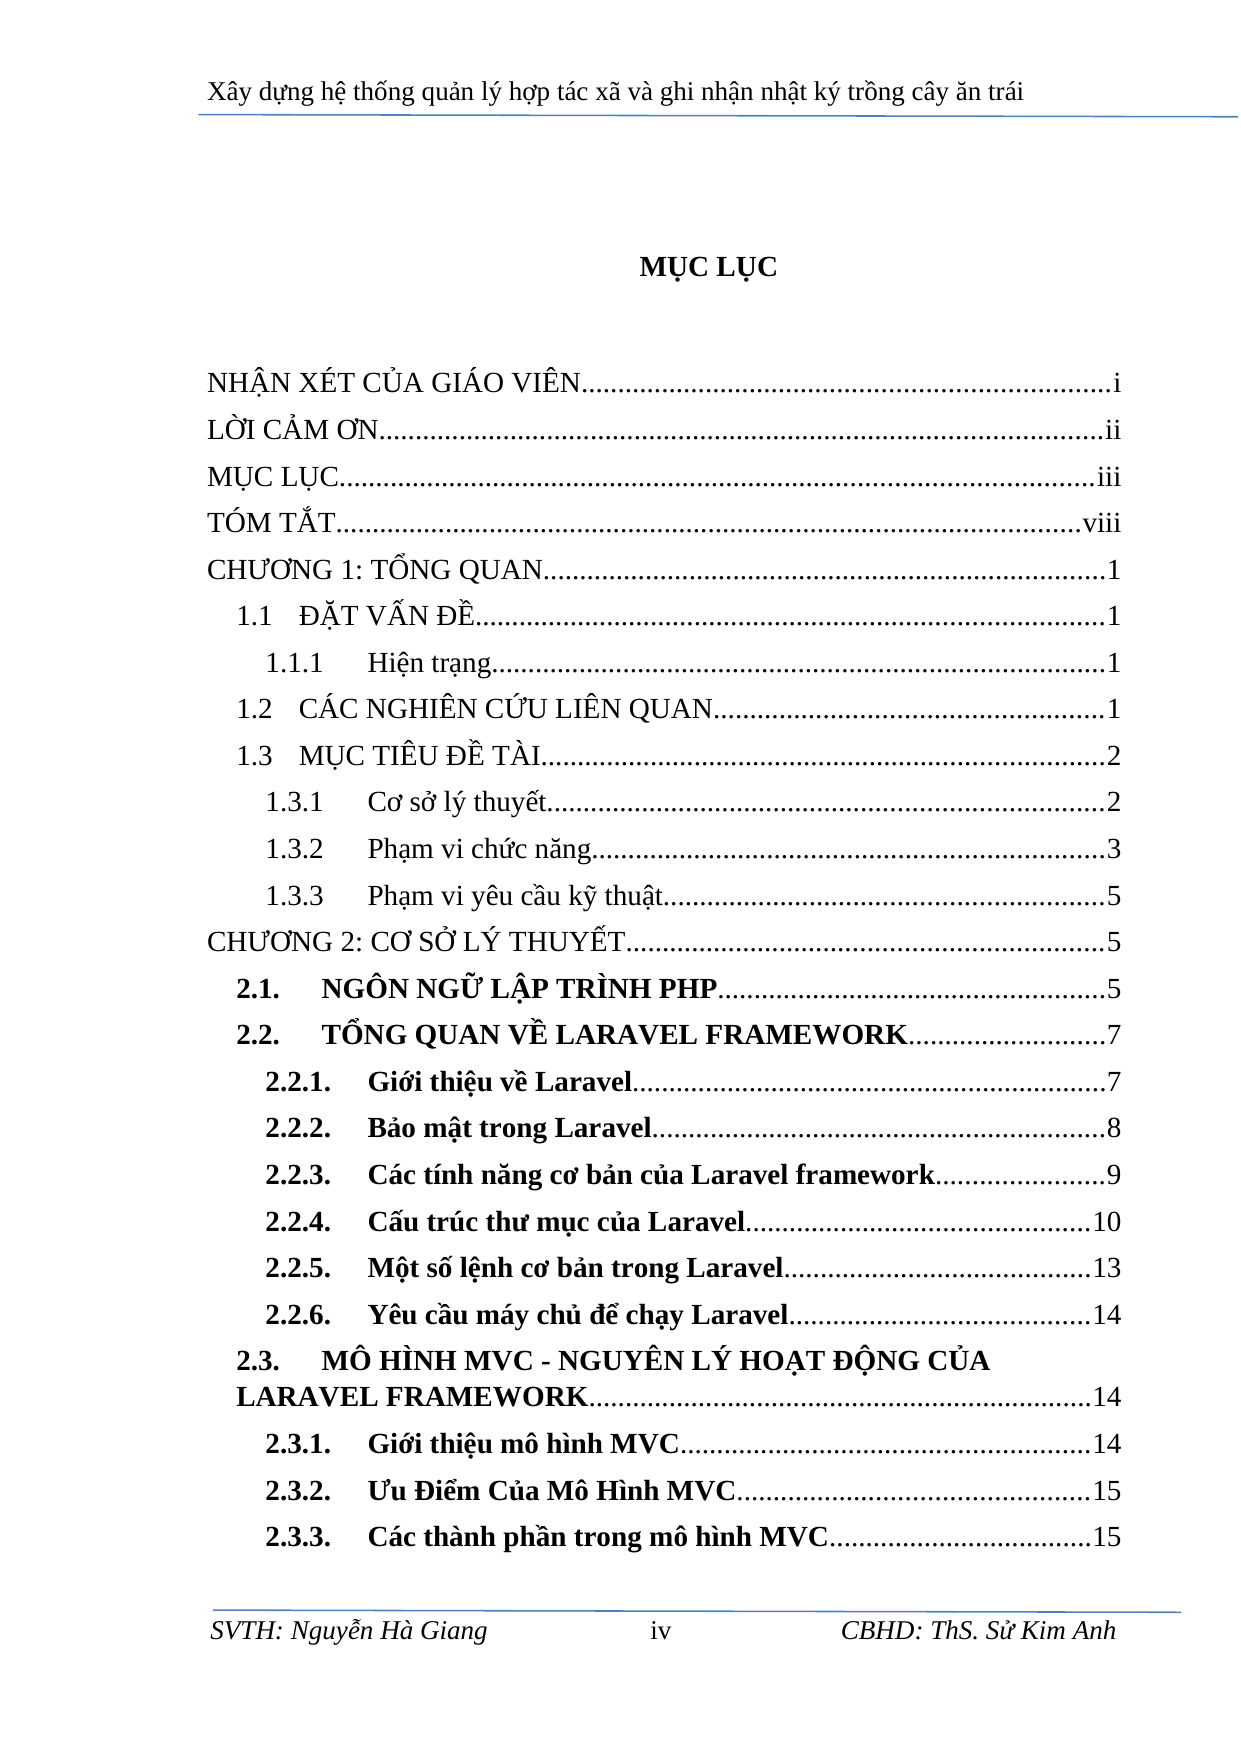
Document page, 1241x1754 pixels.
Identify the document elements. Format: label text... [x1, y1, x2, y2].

subtitle MỤC LỤC [207, 249, 1151, 282]
